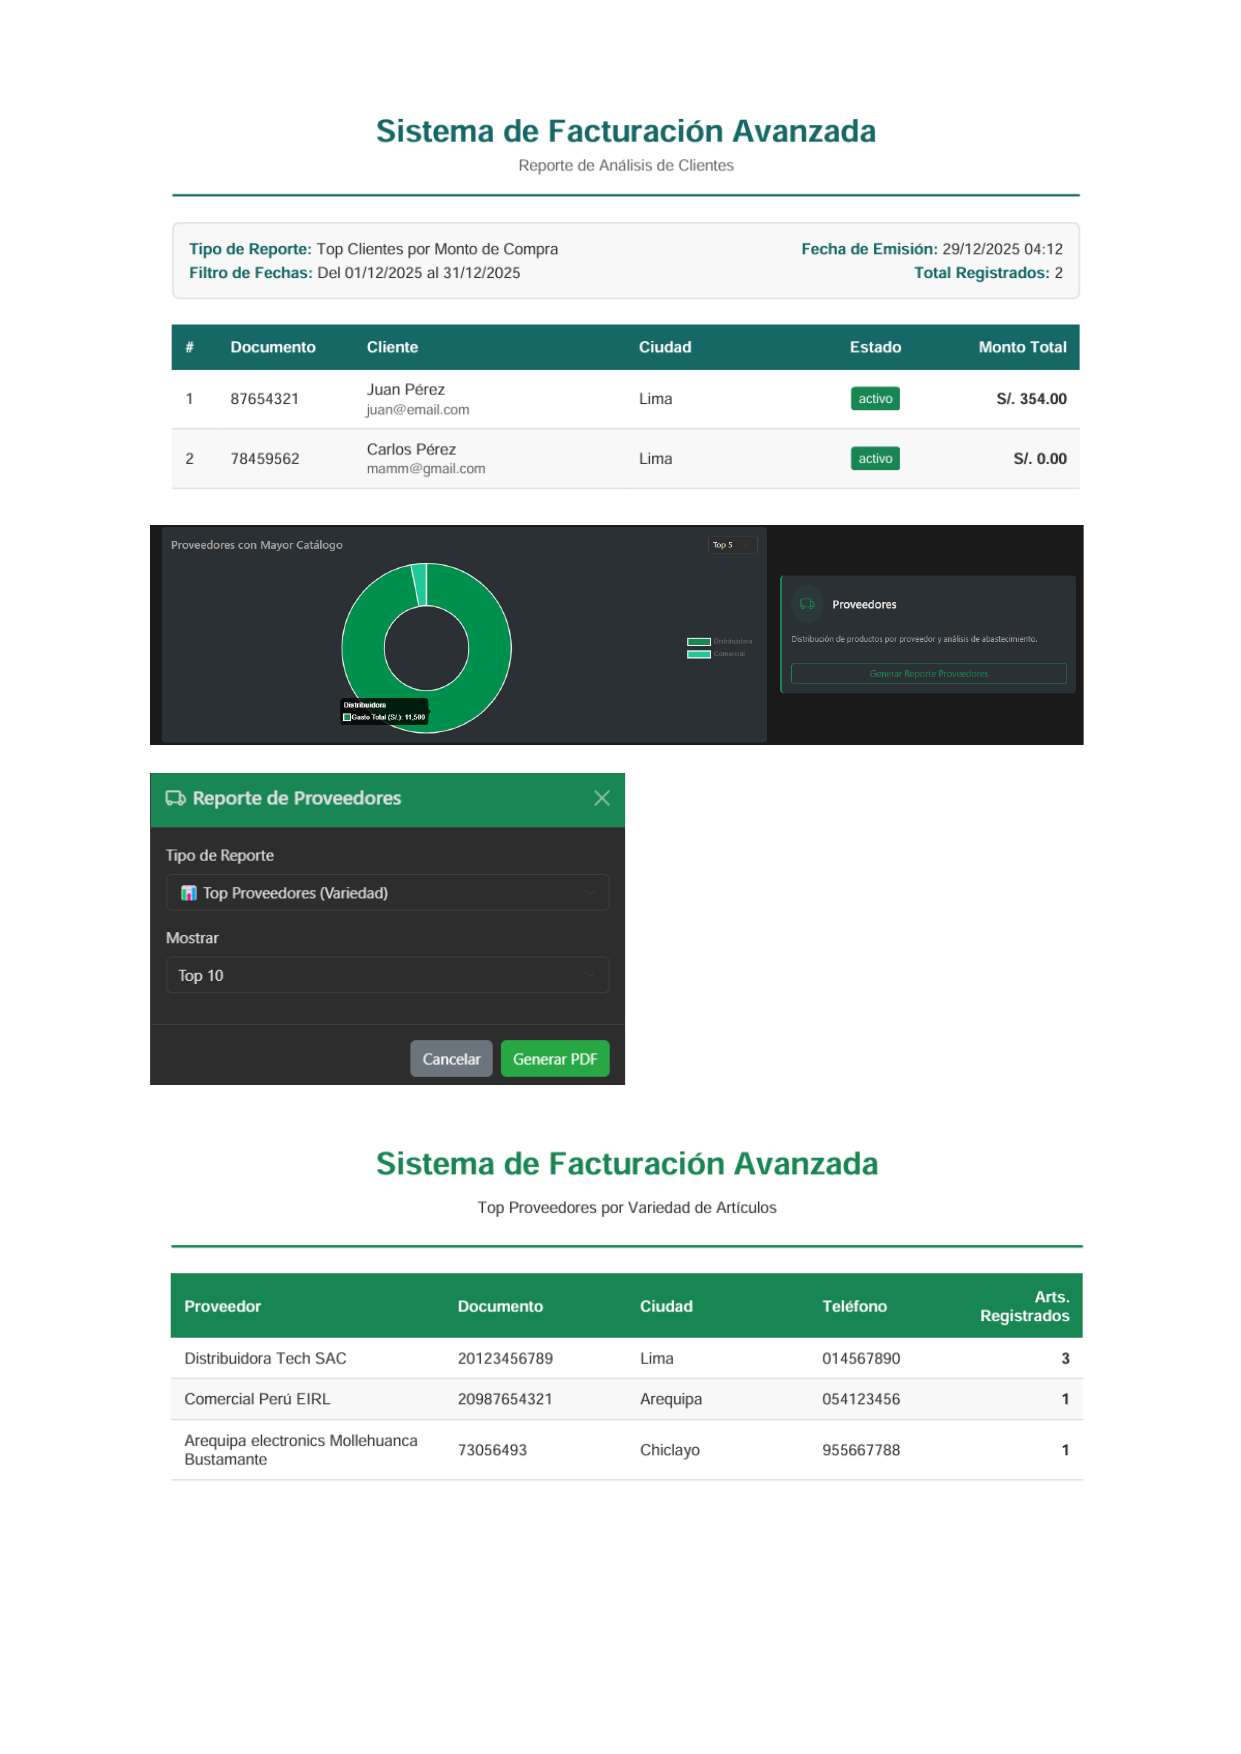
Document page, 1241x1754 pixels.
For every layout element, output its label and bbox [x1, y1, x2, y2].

picture [150, 773, 626, 1085]
picture [150, 525, 1084, 745]
picture [150, 88, 1091, 497]
picture [150, 1113, 1091, 1499]
